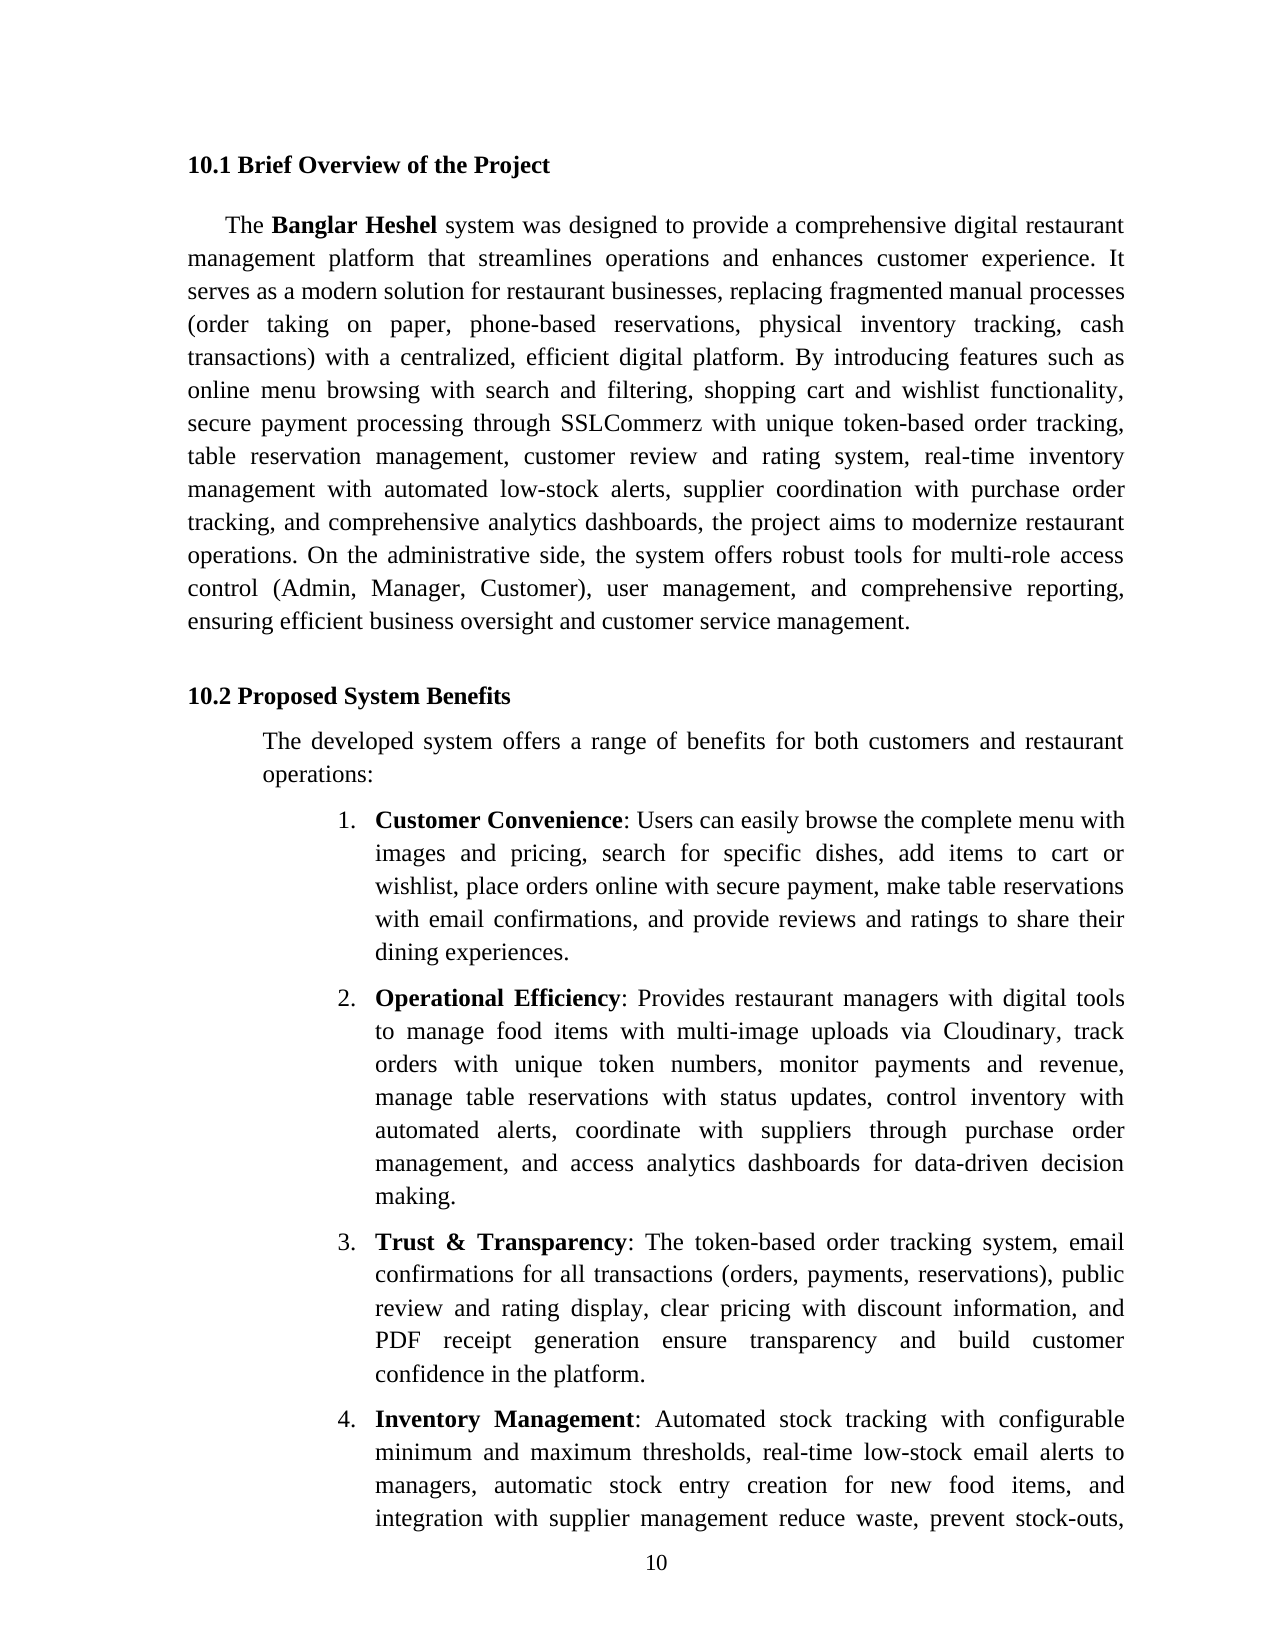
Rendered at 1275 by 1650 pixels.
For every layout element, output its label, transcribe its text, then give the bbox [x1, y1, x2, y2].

list Operational Efficiency: Provides restaurant managers with digital tools to manage food items with multi-image uploads via Cloudinary, track orders with unique token numbers, monitor payments and revenue, manage table reservations with status updates, control inventory with automated alerts, coordinate with suppliers through purchase order management, and access analytics dashboards for data-driven decision making. [337, 983, 1125, 1210]
subtitle Brief Overview of the Project [187, 150, 1162, 179]
subtitle Proposed System Benefits [187, 681, 1162, 709]
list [337, 1404, 1125, 1532]
list Customer Convenience: Users can easily browse the complete menu with images and pricing, search for specific dishes, add items to cart or wishlist, place orders online with secure payment, make table reservations with email confirmations, and provide reviews and ratings to share their dining experiences. [337, 805, 1125, 966]
list Trust & Transparency: The token-based order tracking system, email confirmations for all transactions (orders, payments, reservations), public review and rating display, clear pricing with discount information, and PDF receipt generation ensure transparency and build customer confidence in the platform. [337, 1227, 1125, 1387]
text The Banglar Heshel system was designed to provide a comprehensive digital restaurant management platform that streamlines operations and enhances customer experience. It serves as a modern solution for restaurant businesses, replacing fragmented manual processes (order taking on paper, phone-based reservations, physical inventory tracking, cash transactions) with a centralized, efficient digital platform. By introducing features such as online menu browsing with search and filtering, shopping cart and wishlist functionality, secure payment processing through SSLCommerz with unique token-based order tracking, table reservation management, customer review and rating system, real-time inventory management with automated low-stock alerts, supplier coordination with purchase order tracking, and comprehensive analytics dashboards, the project aims to modernize restaurant operations. On the administrative side, the system offers robust tools for multi-role access control (Admin, Manager, Customer), user management, and comprehensive reporting, ensuring efficient business oversight and customer service management. [187, 210, 1125, 635]
list The developed system offers a range of benefits for both customers and restaurant operations: [262, 726, 1125, 788]
